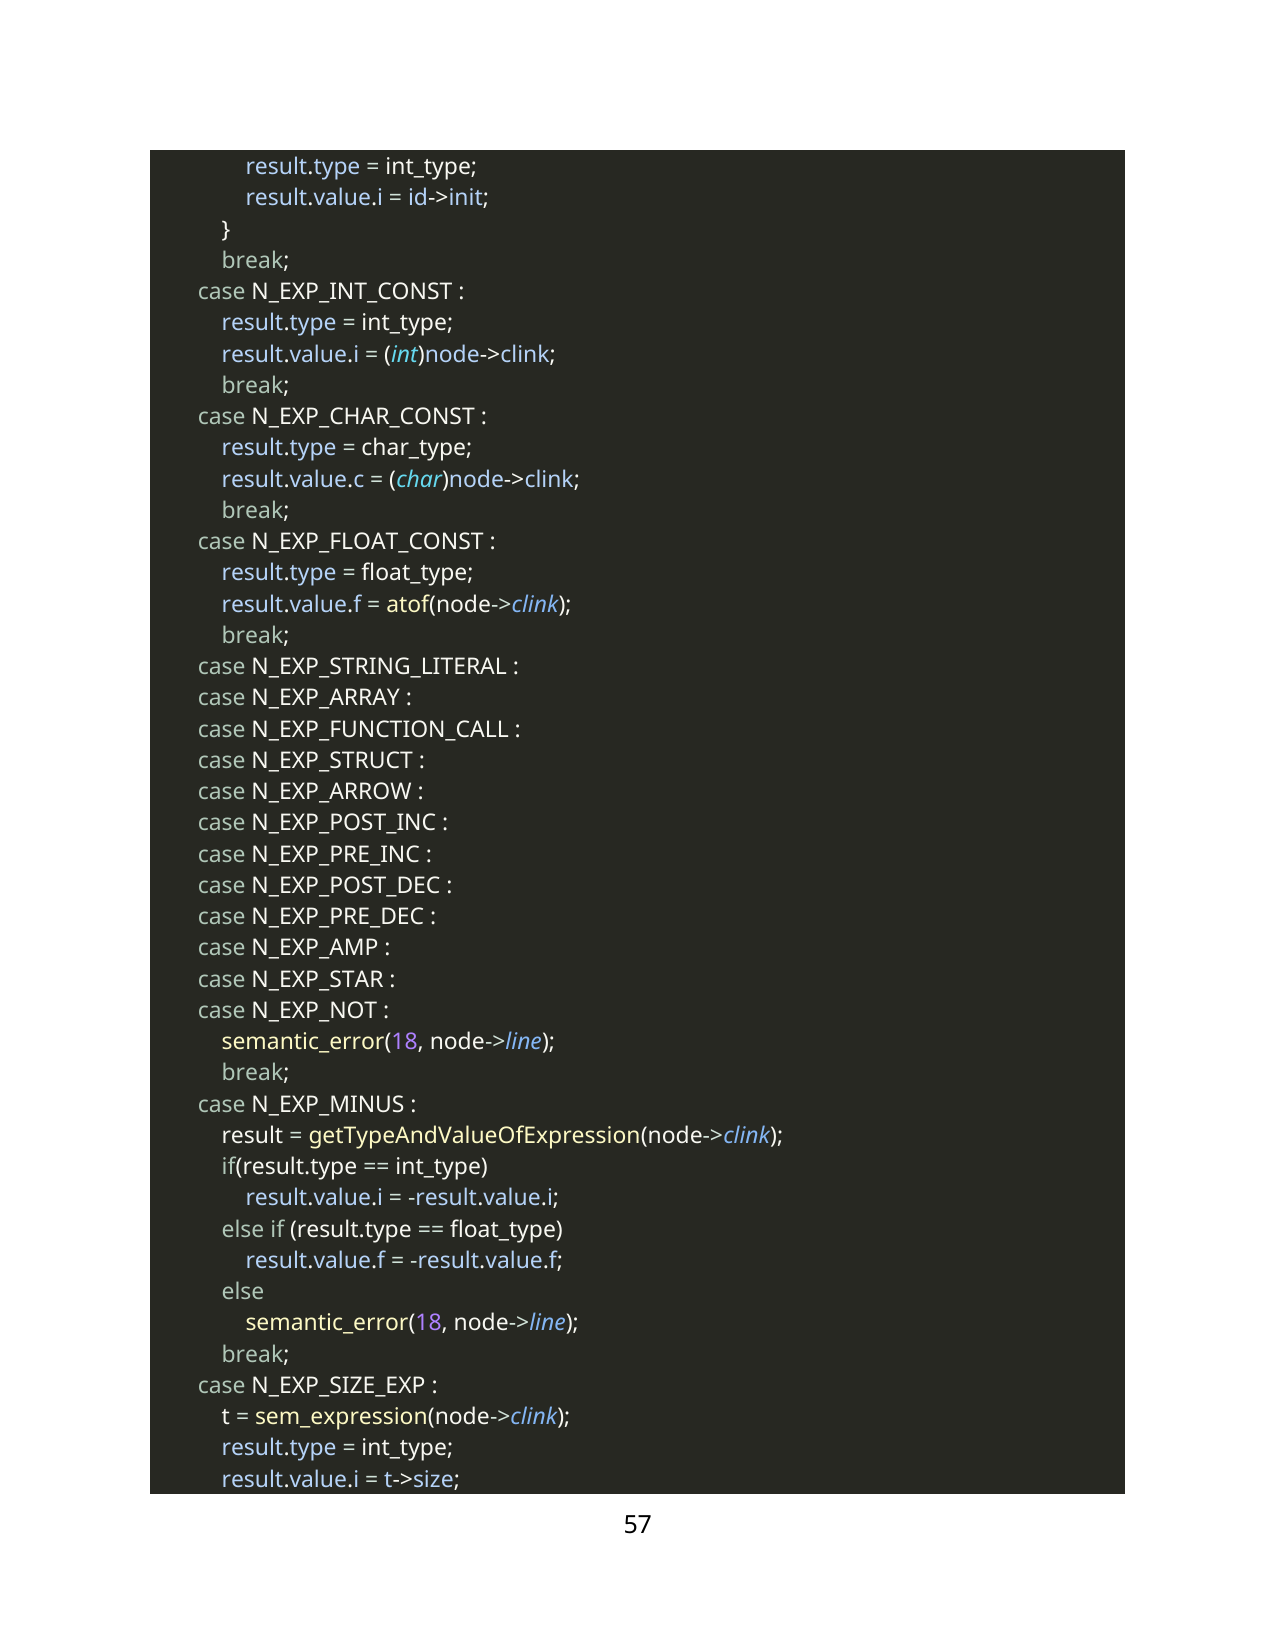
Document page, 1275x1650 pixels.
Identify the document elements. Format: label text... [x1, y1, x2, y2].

text if(result.type == int_type) [150, 1150, 1125, 1181]
text break; [150, 1056, 1125, 1087]
text result.value.f = -result.value.f; [150, 1244, 1125, 1275]
text break; [150, 619, 1125, 650]
text result.type = char_type; [150, 431, 1125, 462]
text break; [150, 244, 1125, 275]
text result.value.i = (int)node->clink; [150, 337, 1125, 369]
text result.value.f = atof(node->clink); [150, 587, 1125, 619]
text result.value.c = (char)node->clink; [150, 462, 1125, 494]
text case N_EXP_INT_CONST : [150, 275, 1125, 306]
text result.type = int_type; [150, 1431, 1125, 1462]
text case N_EXP_FLOAT_CONST : [150, 525, 1125, 556]
text semantic_error(18, node->line); [150, 1025, 1125, 1056]
text case N_EXP_POST_DEC : [150, 869, 1125, 900]
text result.type = int_type; [150, 150, 1125, 181]
text case N_EXP_NOT : [150, 994, 1125, 1025]
text result = getTypeAndValueOfExpression(node->clink); [150, 1119, 1125, 1150]
text break; [150, 369, 1125, 400]
text case N_EXP_MINUS : [150, 1087, 1125, 1119]
text result.value.i = -result.value.i; [150, 1181, 1125, 1212]
text case N_EXP_SIZE_EXP : [150, 1369, 1125, 1400]
text case N_EXP_CHAR_CONST : [150, 400, 1125, 431]
text case N_EXP_ARRAY : [150, 681, 1125, 712]
text case N_EXP_STRING_LITERAL : [150, 650, 1125, 681]
text case N_EXP_STAR : [150, 962, 1125, 994]
text result.type = float_type; [150, 556, 1125, 587]
text } [150, 212, 1125, 244]
text break; [150, 1337, 1125, 1369]
text else if (result.type == float_type) [150, 1212, 1125, 1244]
text case N_EXP_PRE_INC : [150, 837, 1125, 869]
text break; [150, 494, 1125, 525]
text case N_EXP_ARROW : [150, 775, 1125, 806]
text result.type = int_type; [150, 306, 1125, 337]
text case N_EXP_FUNCTION_CALL : [150, 712, 1125, 744]
text case N_EXP_STRUCT : [150, 744, 1125, 775]
text case N_EXP_AMP : [150, 931, 1125, 962]
text else [150, 1275, 1125, 1306]
text case N_EXP_PRE_DEC : [150, 900, 1125, 931]
text t = sem_expression(node->clink); [150, 1400, 1125, 1431]
text case N_EXP_POST_INC : [150, 806, 1125, 837]
text semantic_error(18, node->line); [150, 1306, 1125, 1337]
text result.value.i = id->init; [150, 181, 1125, 212]
text result.value.i = t->size; [150, 1462, 1125, 1494]
